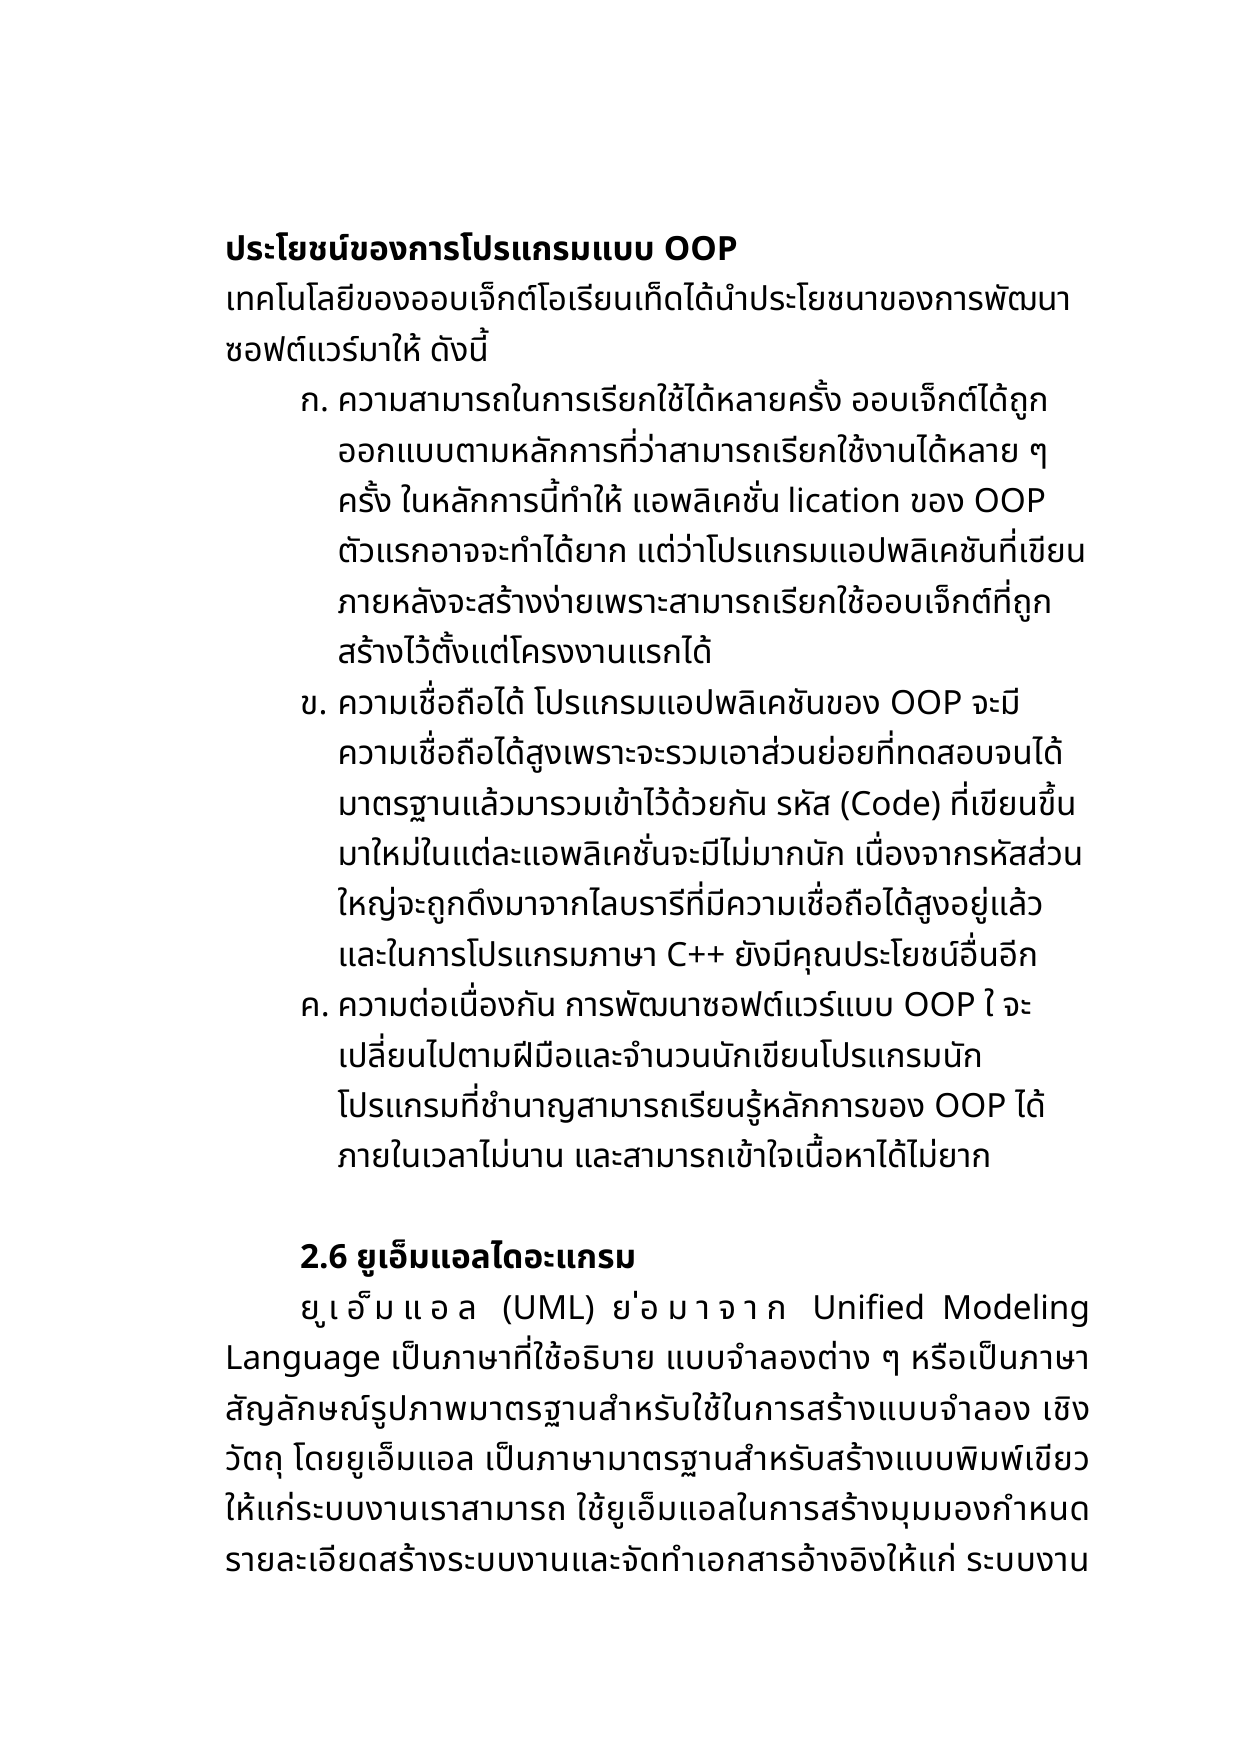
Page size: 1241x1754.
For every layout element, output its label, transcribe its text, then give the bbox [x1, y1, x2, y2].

subtitle 2.6 ยูเอ็มแอลไดอะแกรม [225, 1233, 1090, 1284]
subtitle ประโยชน์ของการโปรแกรมแบบ OOP [225, 225, 1090, 275]
text เทคโนโลยีของออบเจ็กต์โอเรียนเท็ดได้นำประโยชนาของการพัฒนาซอฟต์แวร์มาให้ ดังนี้ [225, 275, 1090, 376]
list ความสามารถในการเรียกใช้ได้หลายครั้ง ออบเจ็กต์ได้ถูกออกแบบตามหลักการที่ว่าสามารถเรียกใช้งานได้หลาย ๆ ครั้ง ในหลักการนี้ทำให้ แอพลิเคชั่นlication ของ OOP ตัวแรกอาจจะทำได้ยาก แต่ว่าโปรแกรมแอปพลิเคชันที่เขียนภายหลังจะสร้างง่ายเพราะสามารถเรียกใช้ออบเจ็กต์ที่ถูกสร้างไว้ตั้งแต่โครงงานแรกได้ [300, 376, 1090, 679]
list ความต่อเนื่องกัน การพัฒนาซอฟต์แวร์แบบ OOP ใ จะเปลี่ยนไปตามฝีมือและจำนวนนักเขียนโปรแกรมนักโปรแกรมที่ชำนาญสามารถเรียนรู้หลักการของ OOP ได้ภายในเวลาไม่นาน และสามารถเข้าใจเนื้อหาได้ไม่ยาก [300, 981, 1090, 1183]
list ความเชื่อถือได้ โปรแกรมแอปพลิเคชันของ OOP จะมีความเชื่อถือได้สูงเพราะจะรวมเอาส่วนย่อยที่ทดสอบจนได้มาตรฐานแล้วมารวมเข้าไว้ด้วยกัน รหัส (Code) ที่เขียนขึ้นมาใหม่ในแต่ละแอพลิเคชั่นจะมีไม่มากนัก เนื่องจากรหัสส่วนใหญ่จะถูกดึงมาจากไลบรารีที่มีความเชื่อถือได้สูงอยู่แล้ว และในการโปรแกรมภาษา C++ ยังมีคุณประโยชน์อื่นอีก [300, 679, 1090, 981]
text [225, 1284, 1090, 1586]
